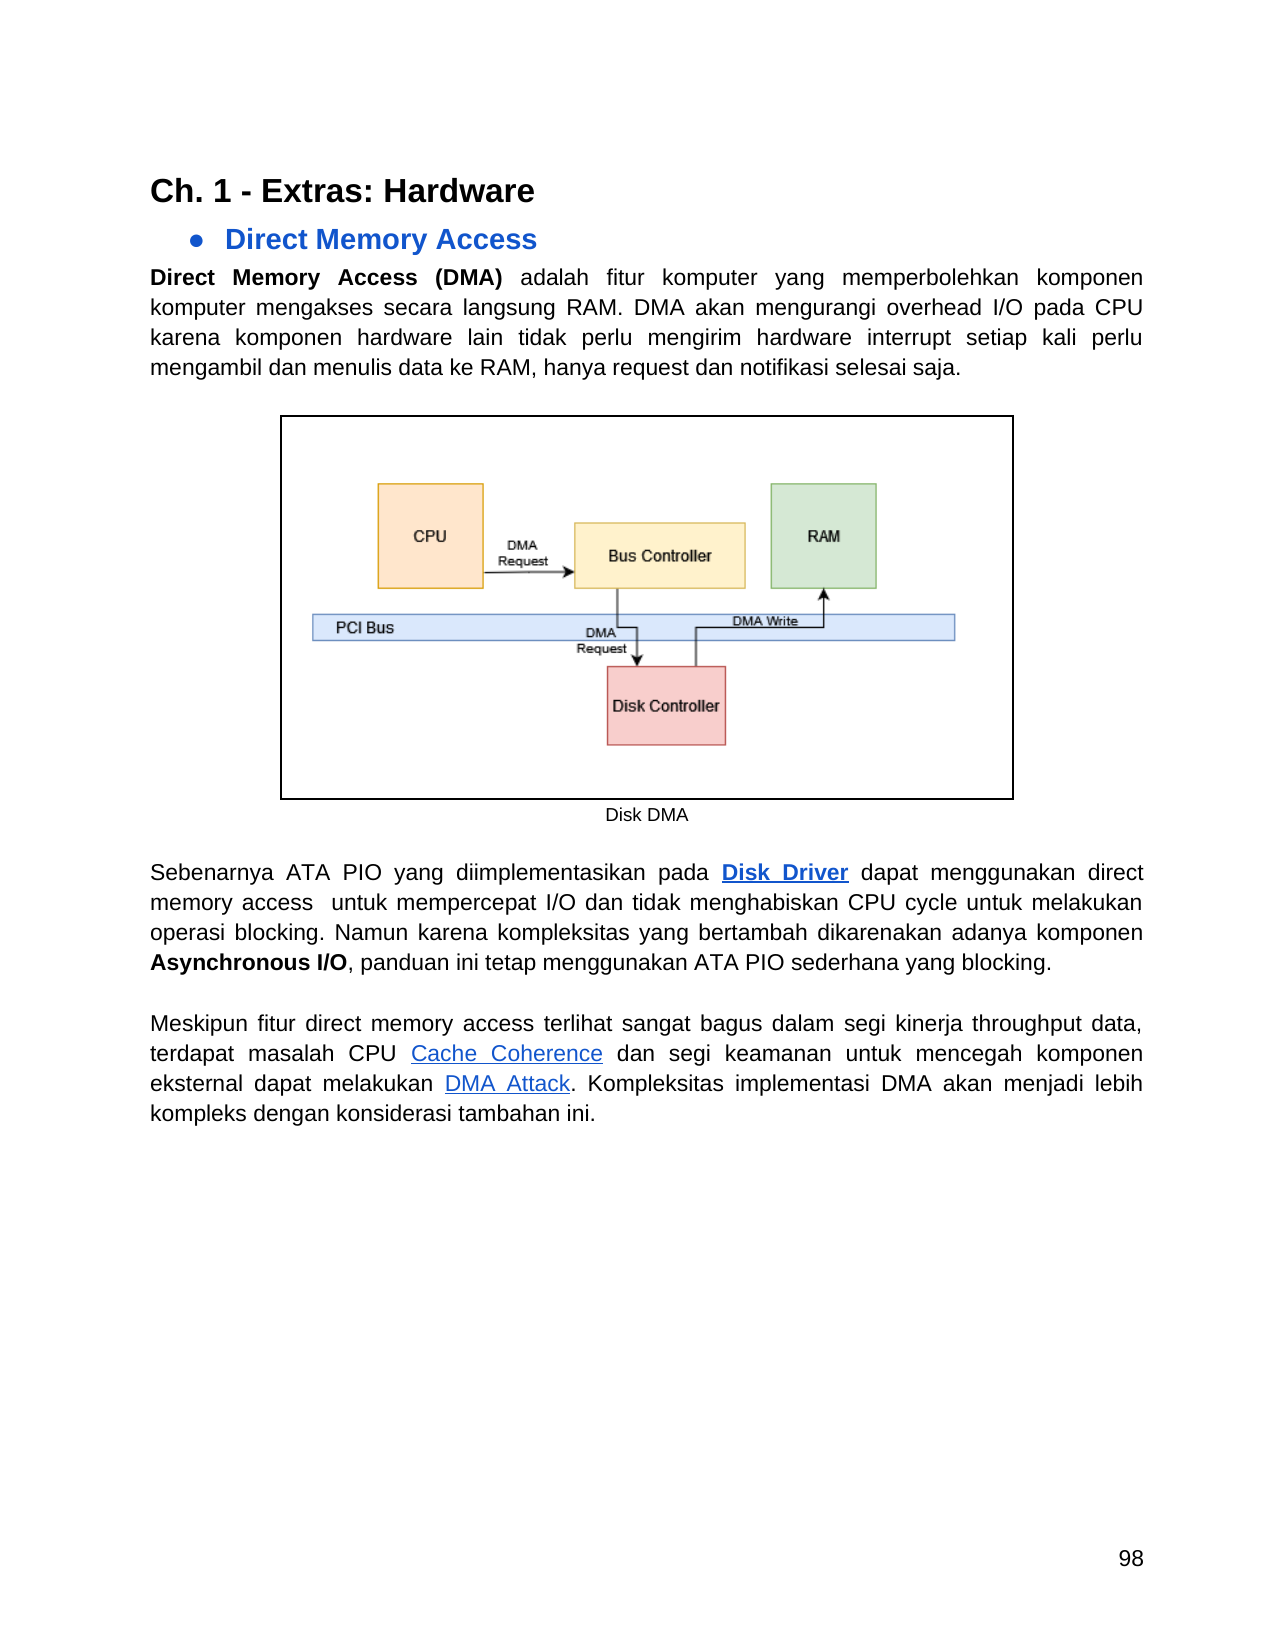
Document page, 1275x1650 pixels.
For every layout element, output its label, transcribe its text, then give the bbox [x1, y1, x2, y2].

text Disk DMA [150, 804, 1144, 825]
subtitle Direct Memory Access [187, 222, 1144, 255]
subtitle Ch. 1 - Extras: Hardware [150, 171, 1144, 209]
text Direct Memory Access (DMA) adalah fitur komputer yang memperbolehkan komponen komputer mengakses secara langsung RAM. DMA akan mengurangi overhead I/O pada CPU karena komponen hardware lain tidak perlu mengirim hardware interrupt setiap kali perlu mengambil dan menulis data ke RAM, hanya request dan notifikasi selesai saja. [150, 264, 1144, 381]
picture [282, 417, 1012, 798]
text Meskipun fitur direct memory access terlihat sangat bagus dalam segi kinerja throughput data, terdapat masalah CPU Cache Coherence dan segi keamanan untuk mencegah komponen eksternal dapat melakukan DMA Attack. Kompleksitas implementasi DMA akan menjadi lebih kompleks dengan konsiderasi tambahan ini. [150, 1010, 1144, 1127]
text Sebenarnya ATA PIO yang diimplementasikan pada Disk Driver dapat menggunakan direct memory access untuk mempercepat I/O dan tidak menghabiskan CPU cycle untuk melakukan operasi blocking. Namun karena kompleksitas yang bertambah dikarenakan adanya komponen Asynchronous I/O, panduan ini tetap menggunakan ATA PIO sederhana yang blocking. [150, 859, 1144, 976]
